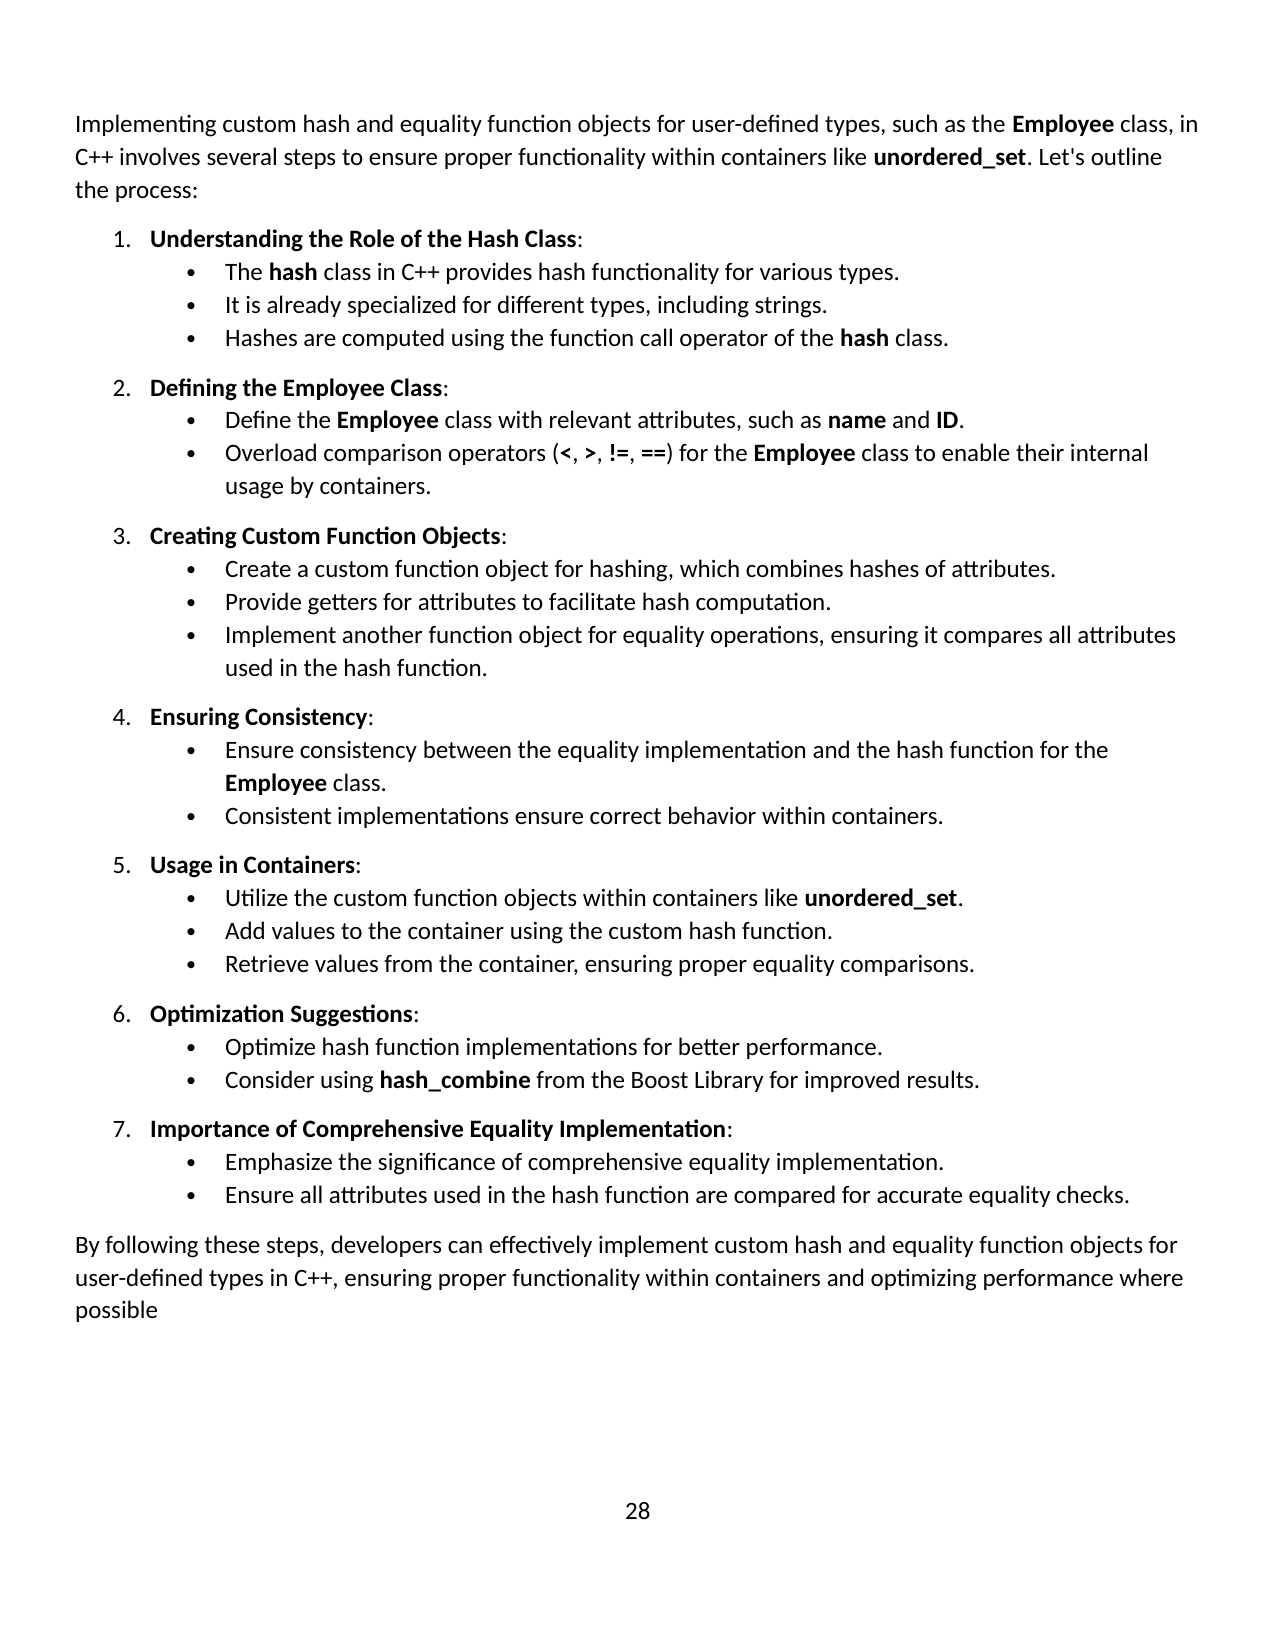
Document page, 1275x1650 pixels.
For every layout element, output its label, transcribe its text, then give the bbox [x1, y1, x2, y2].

list Optimize hash function implementations for better performance. [187, 1031, 1200, 1061]
list The hash class in C++ provides hash functionality for various types. [187, 256, 1200, 287]
list Understanding the Role of the Hash Class: [112, 223, 1200, 254]
list It is already specialized for different types, including strings. [187, 289, 1200, 320]
list Create a custom function object for hashing, which combines hashes of attributes. [187, 553, 1200, 583]
list Hashes are computed using the function call operator of the hash class. [187, 322, 1200, 353]
list Creating Custom Function Objects: [112, 520, 1200, 551]
list Usage in Containers: [112, 849, 1200, 880]
list Ensure consistency between the equality implementation and the hash function for the Employee class. [187, 734, 1200, 798]
list Defining the Employee Class: [112, 372, 1200, 402]
list Utilize the custom function objects within containers like unordered_set. [187, 882, 1200, 913]
list Define the Employee class with relevant attributes, such as name and ID. [187, 404, 1200, 435]
list Emphasize the significance of comprehensive equality implementation. [187, 1146, 1200, 1177]
list Provide getters for attributes to facilitate hash computation. [187, 586, 1200, 616]
list Add values to the container using the custom hash function. [187, 915, 1200, 946]
list Importance of Comprehensive Equality Implementation: [112, 1113, 1200, 1144]
list Overload comparison operators (<, >, !=, ==) for the Employee class to enable their internal usage by containers. [187, 437, 1200, 501]
list Optimization Suggestions: [112, 998, 1200, 1028]
list Implement another function object for equality operations, ensuring it compares all attributes used in the hash function. [187, 619, 1200, 682]
list Consider using hash_combine from the Boost Library for improved results. [187, 1064, 1200, 1094]
text Implementing custom hash and equality function objects for user-defined types, such as the Employee class, in C++ involves several steps to ensure proper functionality within containers like unordered_set. Let's outline the process: [75, 75, 1200, 204]
list Consistent implementations ensure correct behavior within containers. [187, 800, 1200, 831]
list Ensuring Consistency: [112, 701, 1200, 732]
text By following these steps, developers can effectively implement custom hash and equality function objects for user-defined types in C++, ensuring proper functionality within containers and optimizing performance where possible [75, 1229, 1200, 1325]
list Retrieve values from the container, ensuring proper equality comparisons. [187, 948, 1200, 979]
list Ensure all attributes used in the hash function are compared for accurate equality checks. [187, 1179, 1200, 1210]
